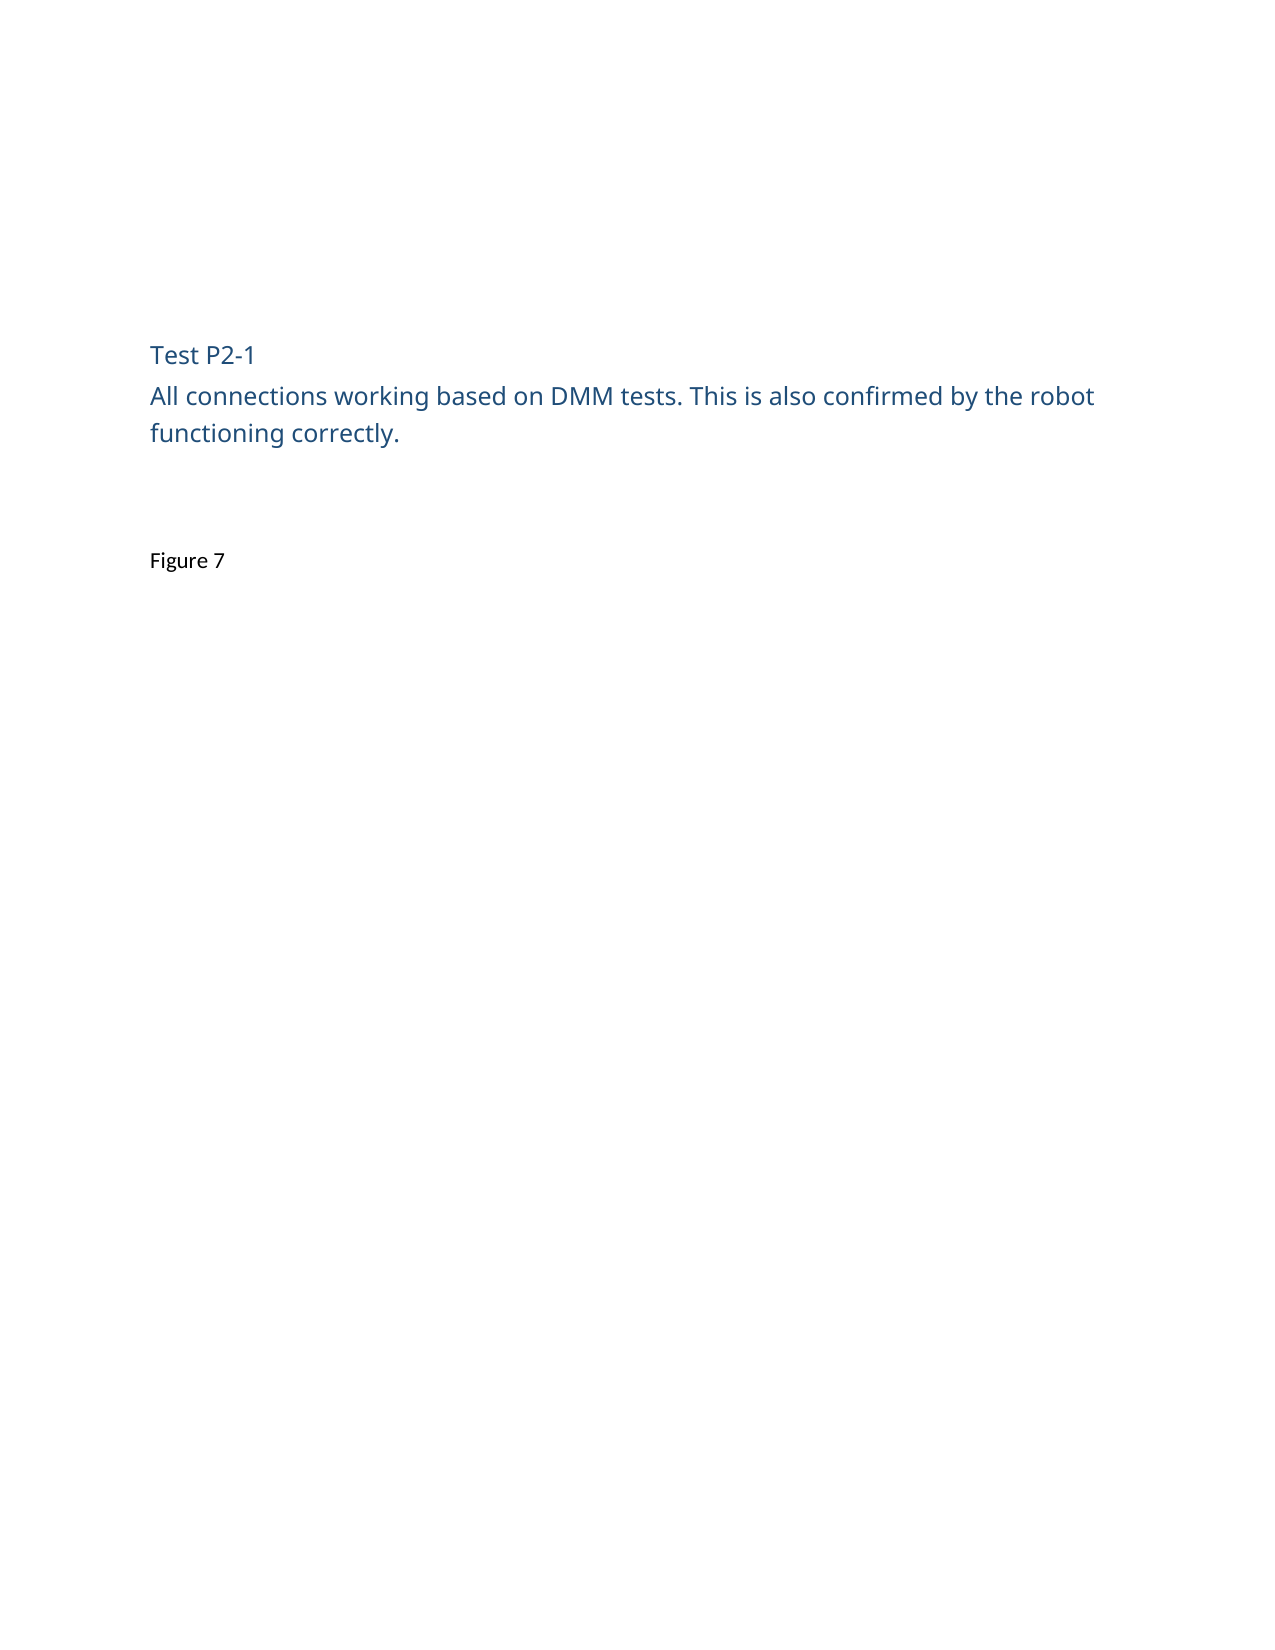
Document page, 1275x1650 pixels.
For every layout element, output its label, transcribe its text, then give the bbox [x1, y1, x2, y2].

text Figure 7 [150, 546, 1125, 574]
subtitle Test P2-1 [150, 337, 1125, 372]
subtitle All connections working based on DMM tests. This is also confirmed by the robot functioning correctly. [150, 378, 1125, 449]
